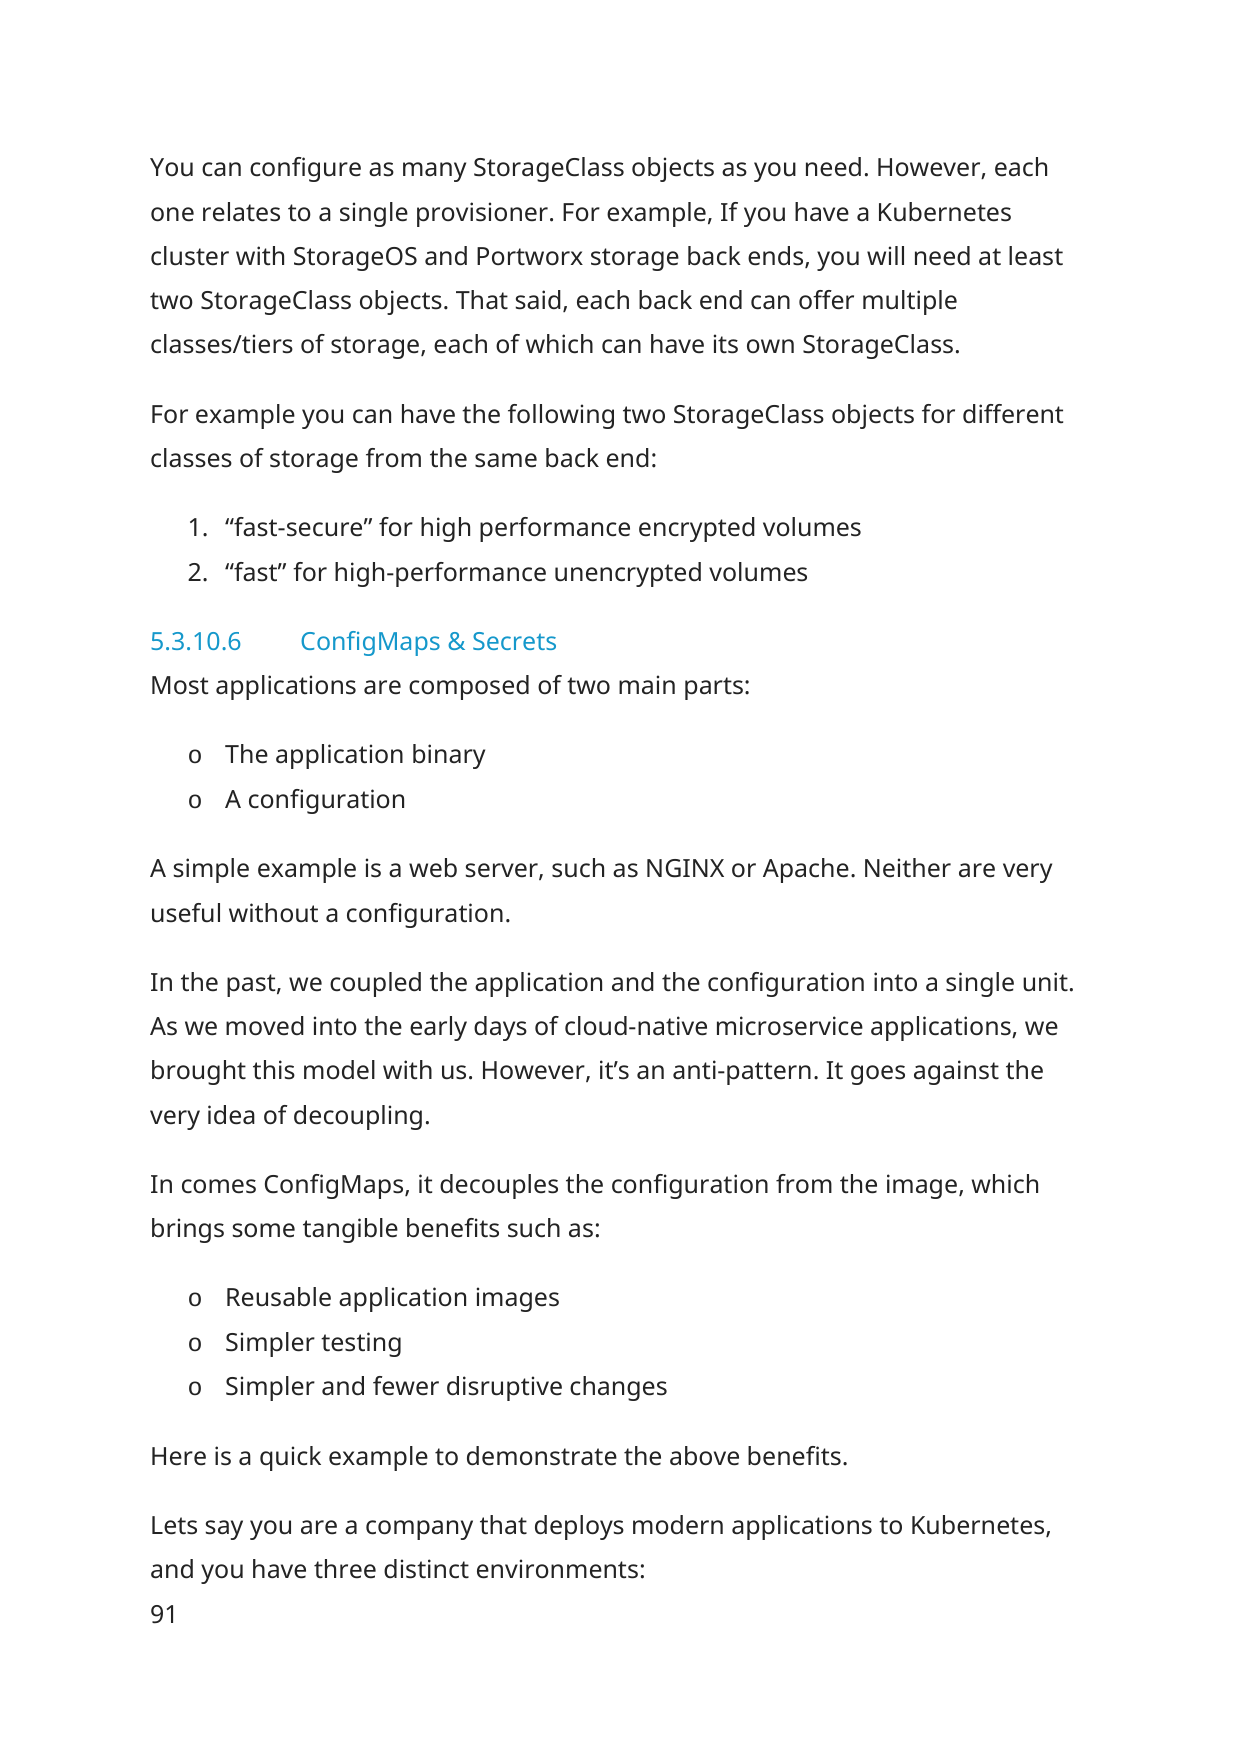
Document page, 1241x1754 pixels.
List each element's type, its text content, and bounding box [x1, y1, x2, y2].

text You can configure as many StorageClass objects as you need. However, each one relates to a single provisioner. For example, If you have a Kubernetes cluster with StorageOS and Portworx storage back ends, you will need at least two StorageClass objects. That said, each back end can offer multiple classes/tiers of storage, each of which can have its own StorageClass. [150, 150, 1090, 361]
list “fast-secure” for high performance encrypted volumes [187, 510, 1090, 544]
list Reusable application images [187, 1280, 1090, 1314]
list Simpler testing [187, 1324, 1090, 1359]
text In the past, we coupled the application and the configuration into a single unit. As we moved into the early days of cloud-native microservice applications, we brought this model with us. However, it’s an anti-pattern. It goes against the very idea of decoupling. [150, 964, 1090, 1131]
subtitle ConfigMaps & Secrets [150, 623, 1090, 657]
text For example you can have the following two StorageClass objects for different classes of storage from the same back end: [150, 396, 1090, 475]
text Here is a quick example to demonstrate the above benefits. [150, 1438, 1090, 1473]
list A configuration [187, 781, 1090, 816]
text A simple example is a web server, such as NGINX or Apache. Neither are very useful without a configuration. [150, 851, 1090, 929]
list The application binary [187, 737, 1090, 771]
list “fast” for high-performance unencrypted volumes [187, 554, 1090, 588]
text Lets say you are a company that deploys modern applications to Kubernetes, and you have three distinct environments: [150, 1508, 1090, 1586]
list Simpler and fewer disruptive changes [187, 1369, 1090, 1403]
text Most applications are composed of two main parts: [150, 668, 1090, 702]
text In comes ConfigMaps, it decouples the configuration from the image, which brings some tangible benefits such as: [150, 1167, 1090, 1245]
